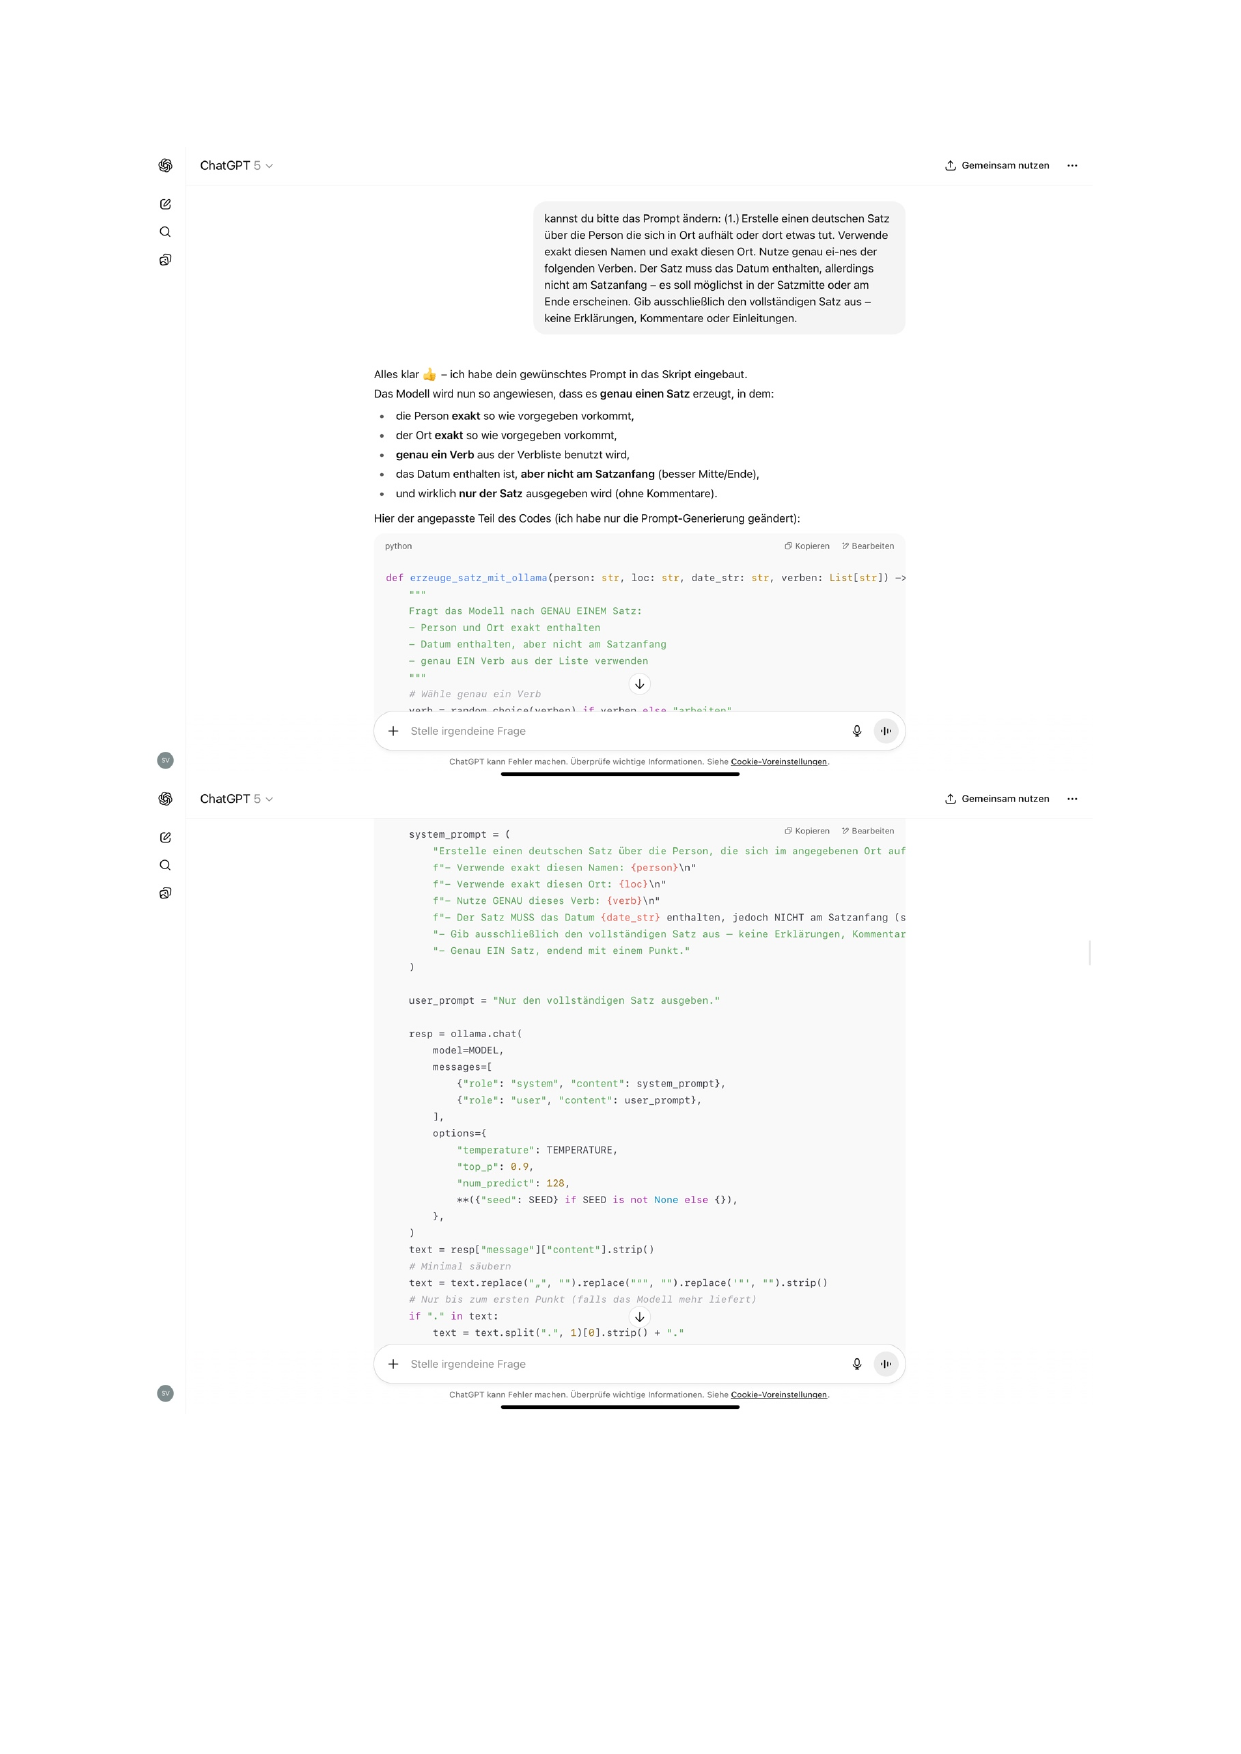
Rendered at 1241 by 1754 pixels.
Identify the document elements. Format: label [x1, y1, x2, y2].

picture [147, 147, 1093, 1414]
